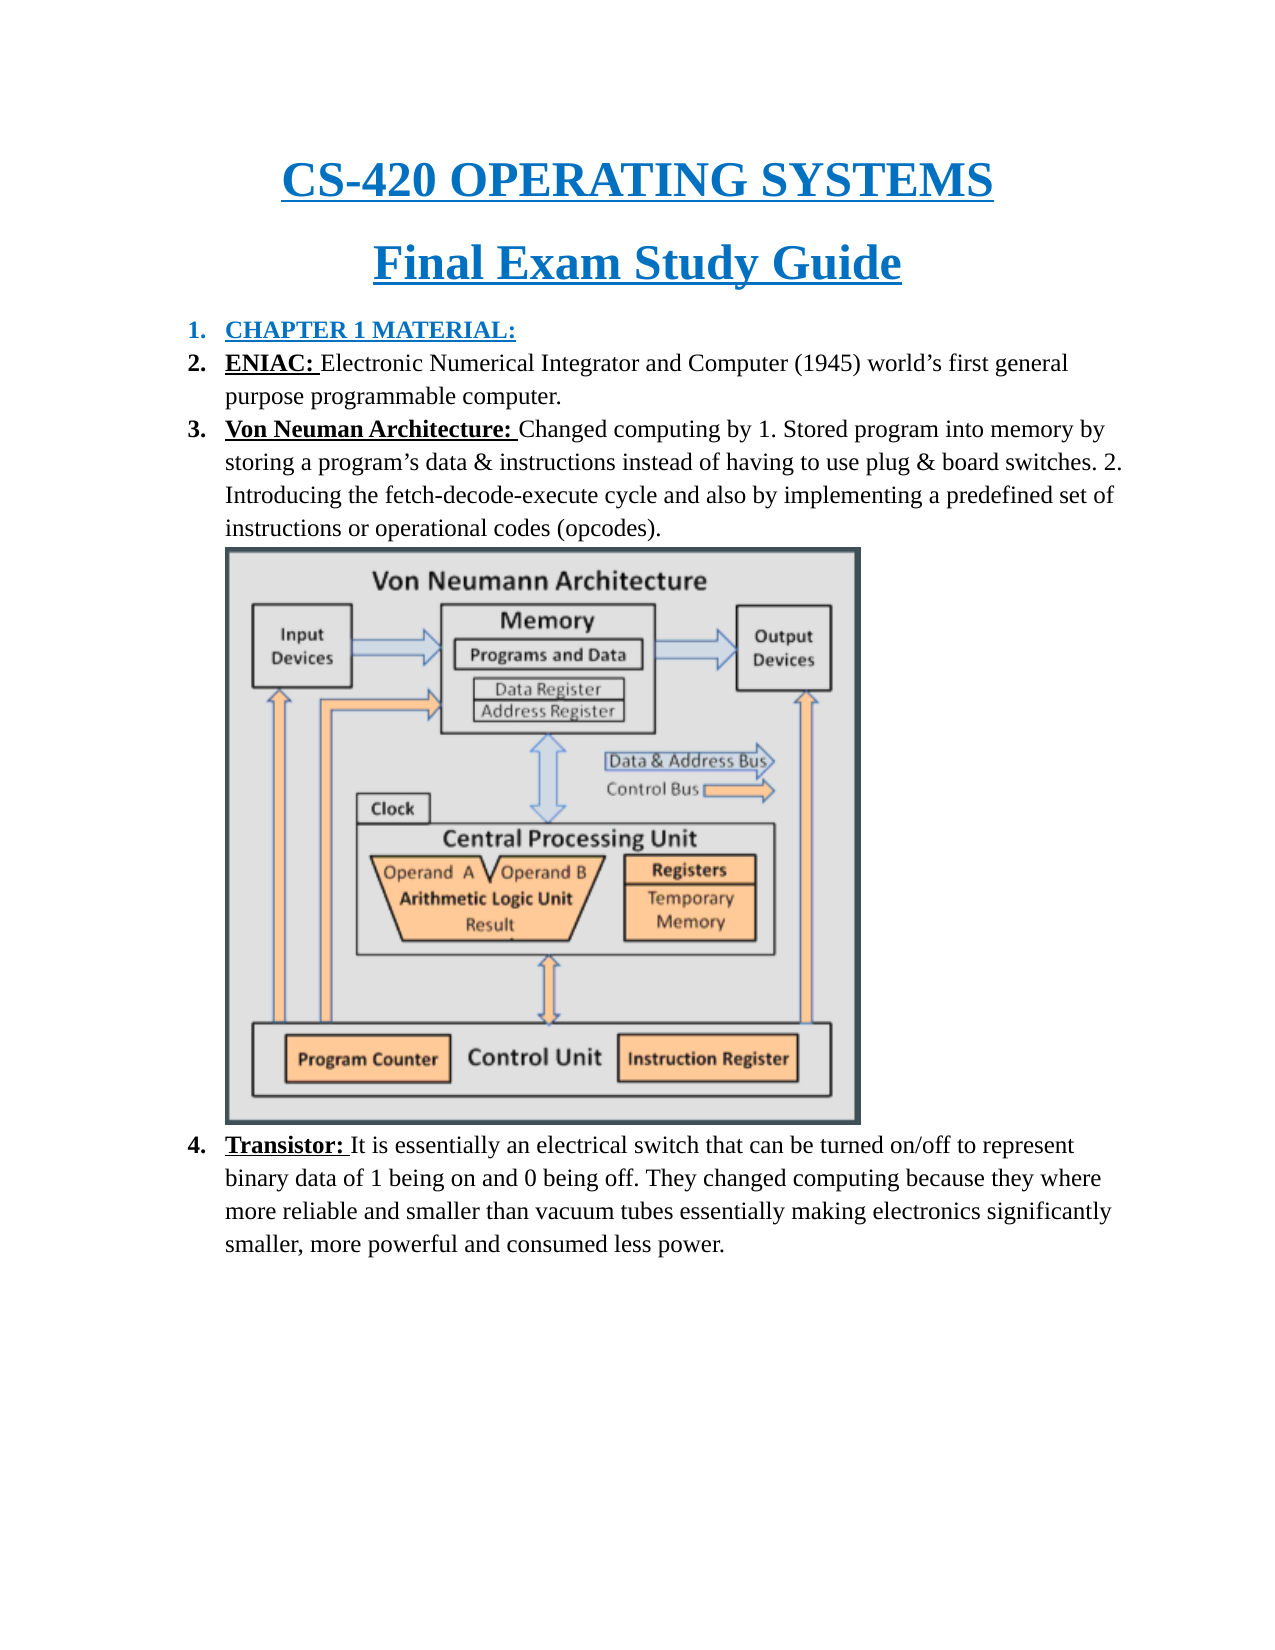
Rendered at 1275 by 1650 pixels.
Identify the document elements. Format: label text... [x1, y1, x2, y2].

text Final Exam Study Guide [150, 233, 1125, 290]
list CHAPTER 1 MATERIAL: [187, 315, 1125, 344]
list ENIAC: Electronic Numerical Integrator and Computer (1945) world’s first general purpose programmable computer. [187, 348, 1125, 410]
list Transistor: It is essentially an electrical switch that can be turned on/off to represent binary data of 1 being on and 0 being off. They changed computing because they where more reliable and smaller than vacuum tubes essentially making electronics significantly smaller, more powerful and consumed less power. [187, 1130, 1125, 1257]
text CS-420 OPERATING SYSTEMS [150, 150, 1125, 207]
picture [225, 547, 861, 1125]
